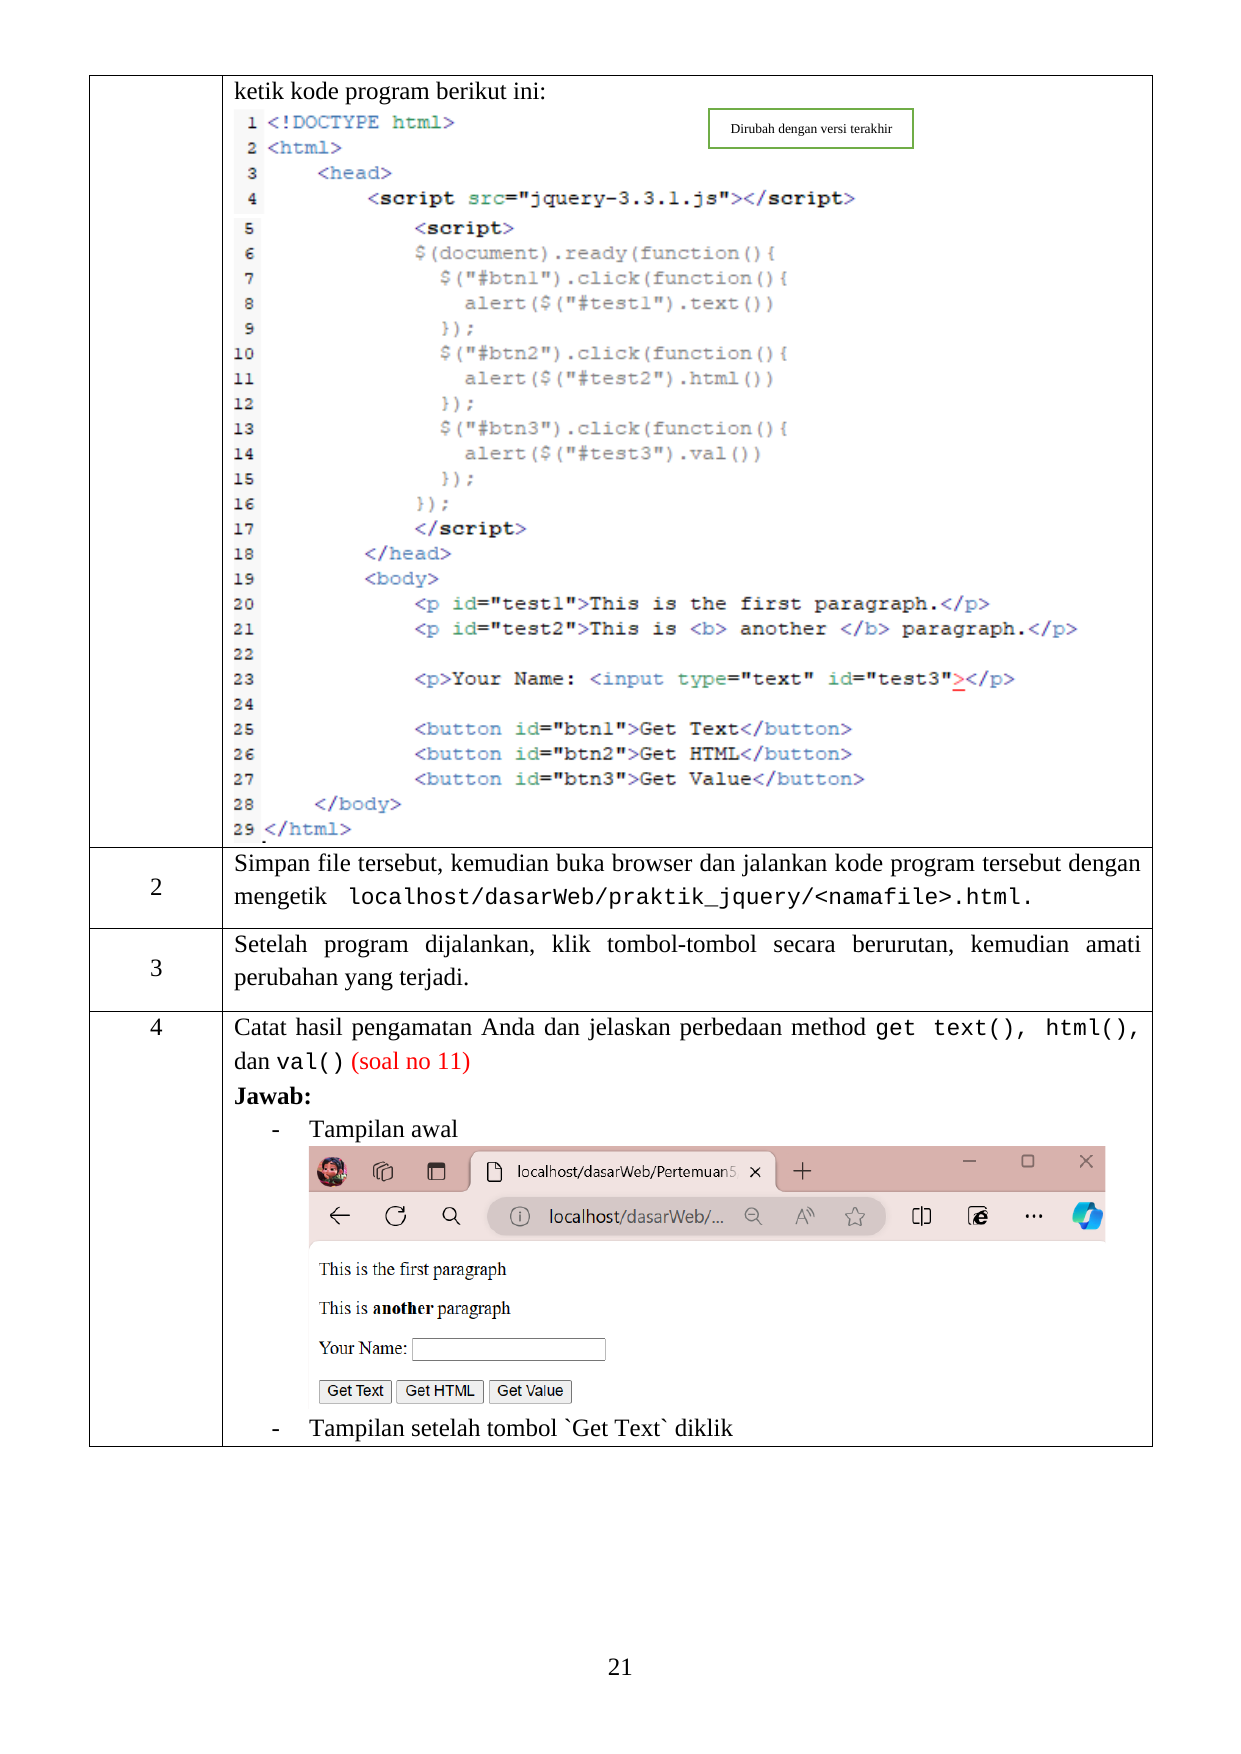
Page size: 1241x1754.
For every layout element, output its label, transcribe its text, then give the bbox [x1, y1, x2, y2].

picture [233, 109, 898, 214]
table_cell Setelah program dijalankan, klik tombol-tombol secara berurutan, kemudian amati perubahan yang terjadi. [223, 929, 1152, 1011]
table_cell 3 [90, 929, 222, 1011]
picture [233, 218, 1089, 843]
table_cell 2 [90, 848, 222, 928]
table_cell Simpan file tersebut, kemudian buka browser dan jalankan kode program tersebut dengan mengetik localhost/dasarWeb/praktik_jquery/<namafile>.html. [223, 848, 1152, 928]
table_cell 1 [90, 76, 222, 847]
picture [308, 1146, 1106, 1409]
table_cell 4 [90, 1012, 222, 1446]
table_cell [223, 1012, 1152, 1446]
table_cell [223, 76, 1152, 847]
